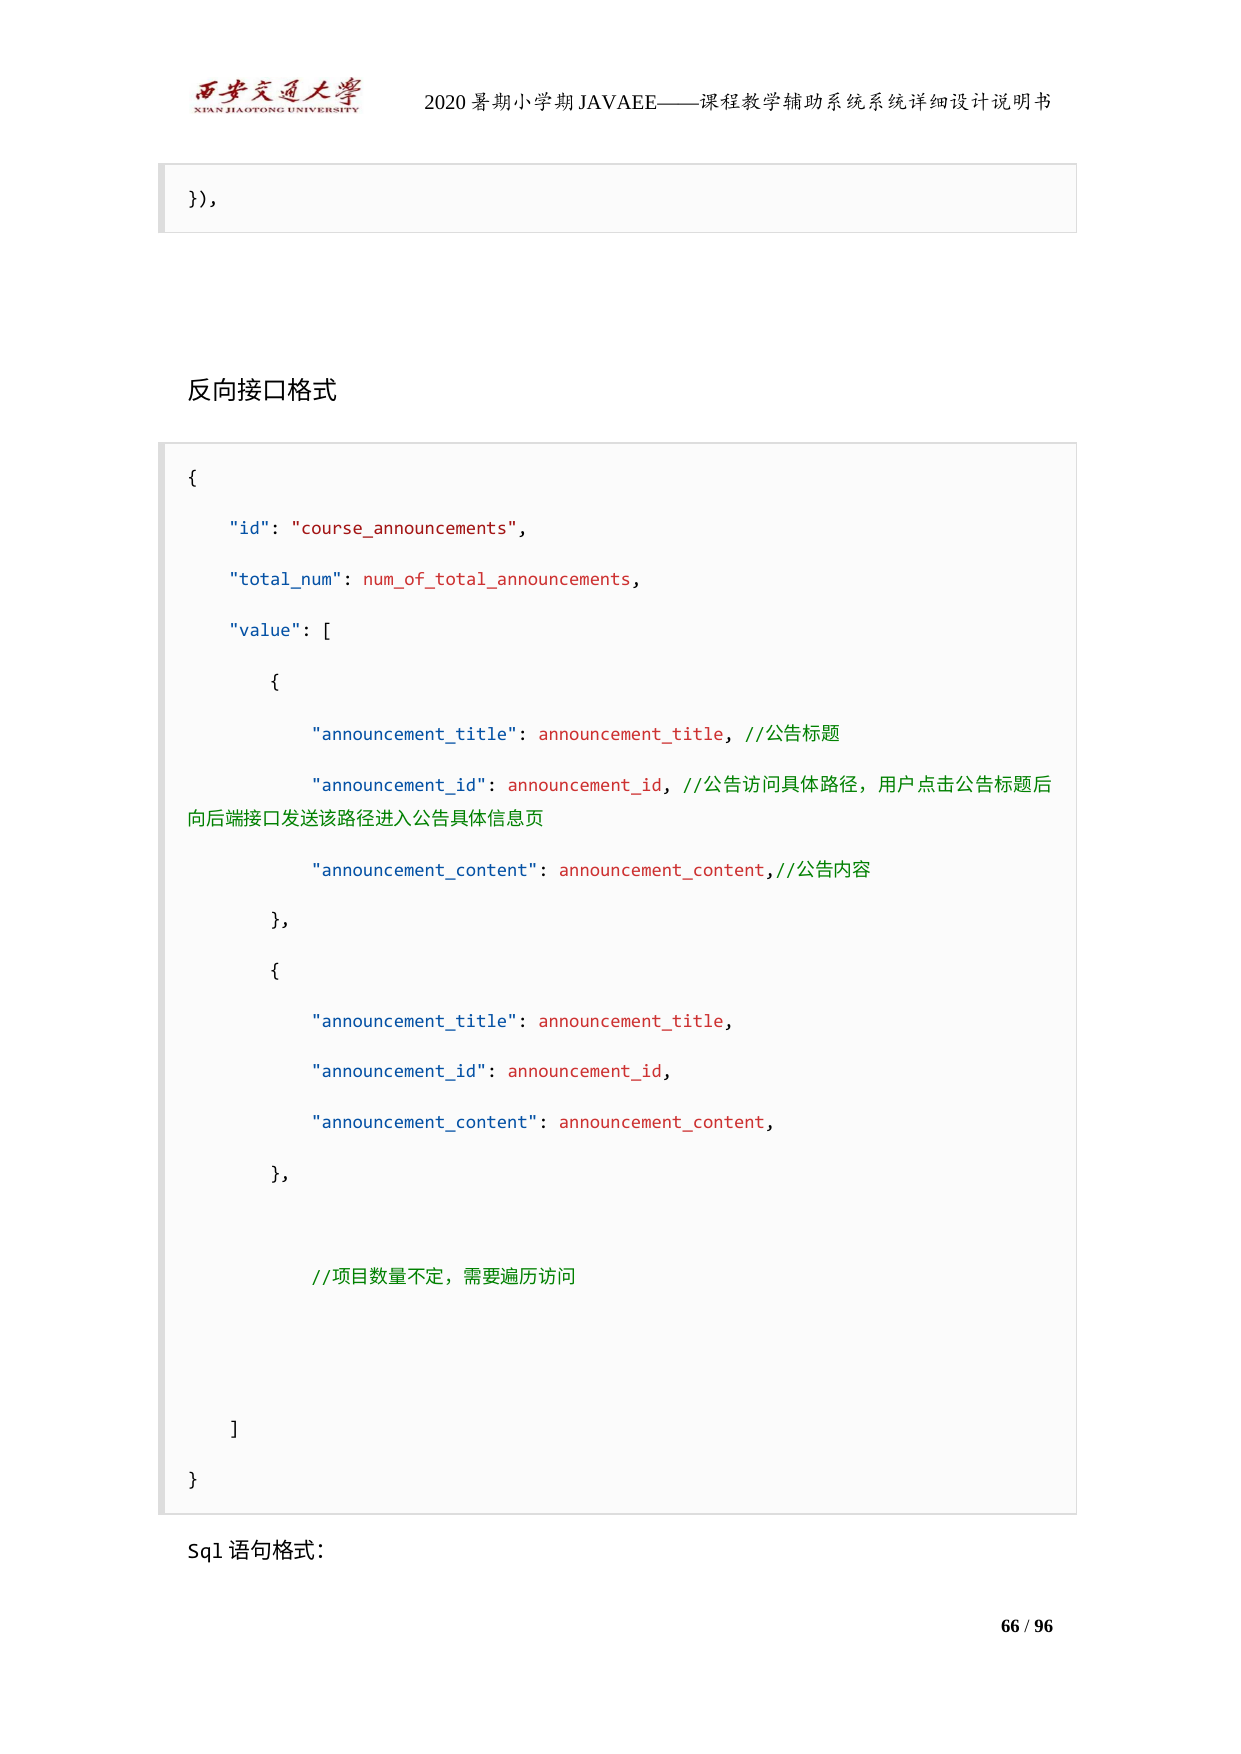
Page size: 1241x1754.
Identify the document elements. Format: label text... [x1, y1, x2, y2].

text "id": "course_announcements", [165, 493, 1076, 544]
text { [165, 646, 1076, 697]
text { [165, 935, 1076, 986]
text "announcement_title": announcement_title, //公告标题 [165, 697, 1076, 748]
text 反向接口格式 [187, 354, 1053, 422]
text }, [165, 1138, 1076, 1189]
text "total_num": num_of_total_announcements, [165, 544, 1076, 595]
text { [165, 444, 1076, 493]
text "announcement_id": announcement_id, [165, 1037, 1076, 1087]
text "announcement_id": announcement_id, //公告访问具体路径，用户点击公告标题后向后端接口发送该路径进入公告具体信息页 [165, 748, 1076, 833]
text //项目数量不定，需要遍历访问 [165, 1240, 1076, 1291]
text "announcement_title": announcement_title, [165, 986, 1076, 1037]
text } [165, 1444, 1076, 1513]
text "value": [ [165, 595, 1076, 646]
picture [189, 77, 364, 114]
text ] [165, 1393, 1076, 1444]
text }), [165, 165, 1076, 232]
text "announcement_content": announcement_content,//公告内容 [165, 833, 1076, 884]
text Sql语句格式： [187, 1531, 1053, 1565]
text "announcement_content": announcement_content, [165, 1087, 1076, 1138]
text }, [165, 884, 1076, 935]
